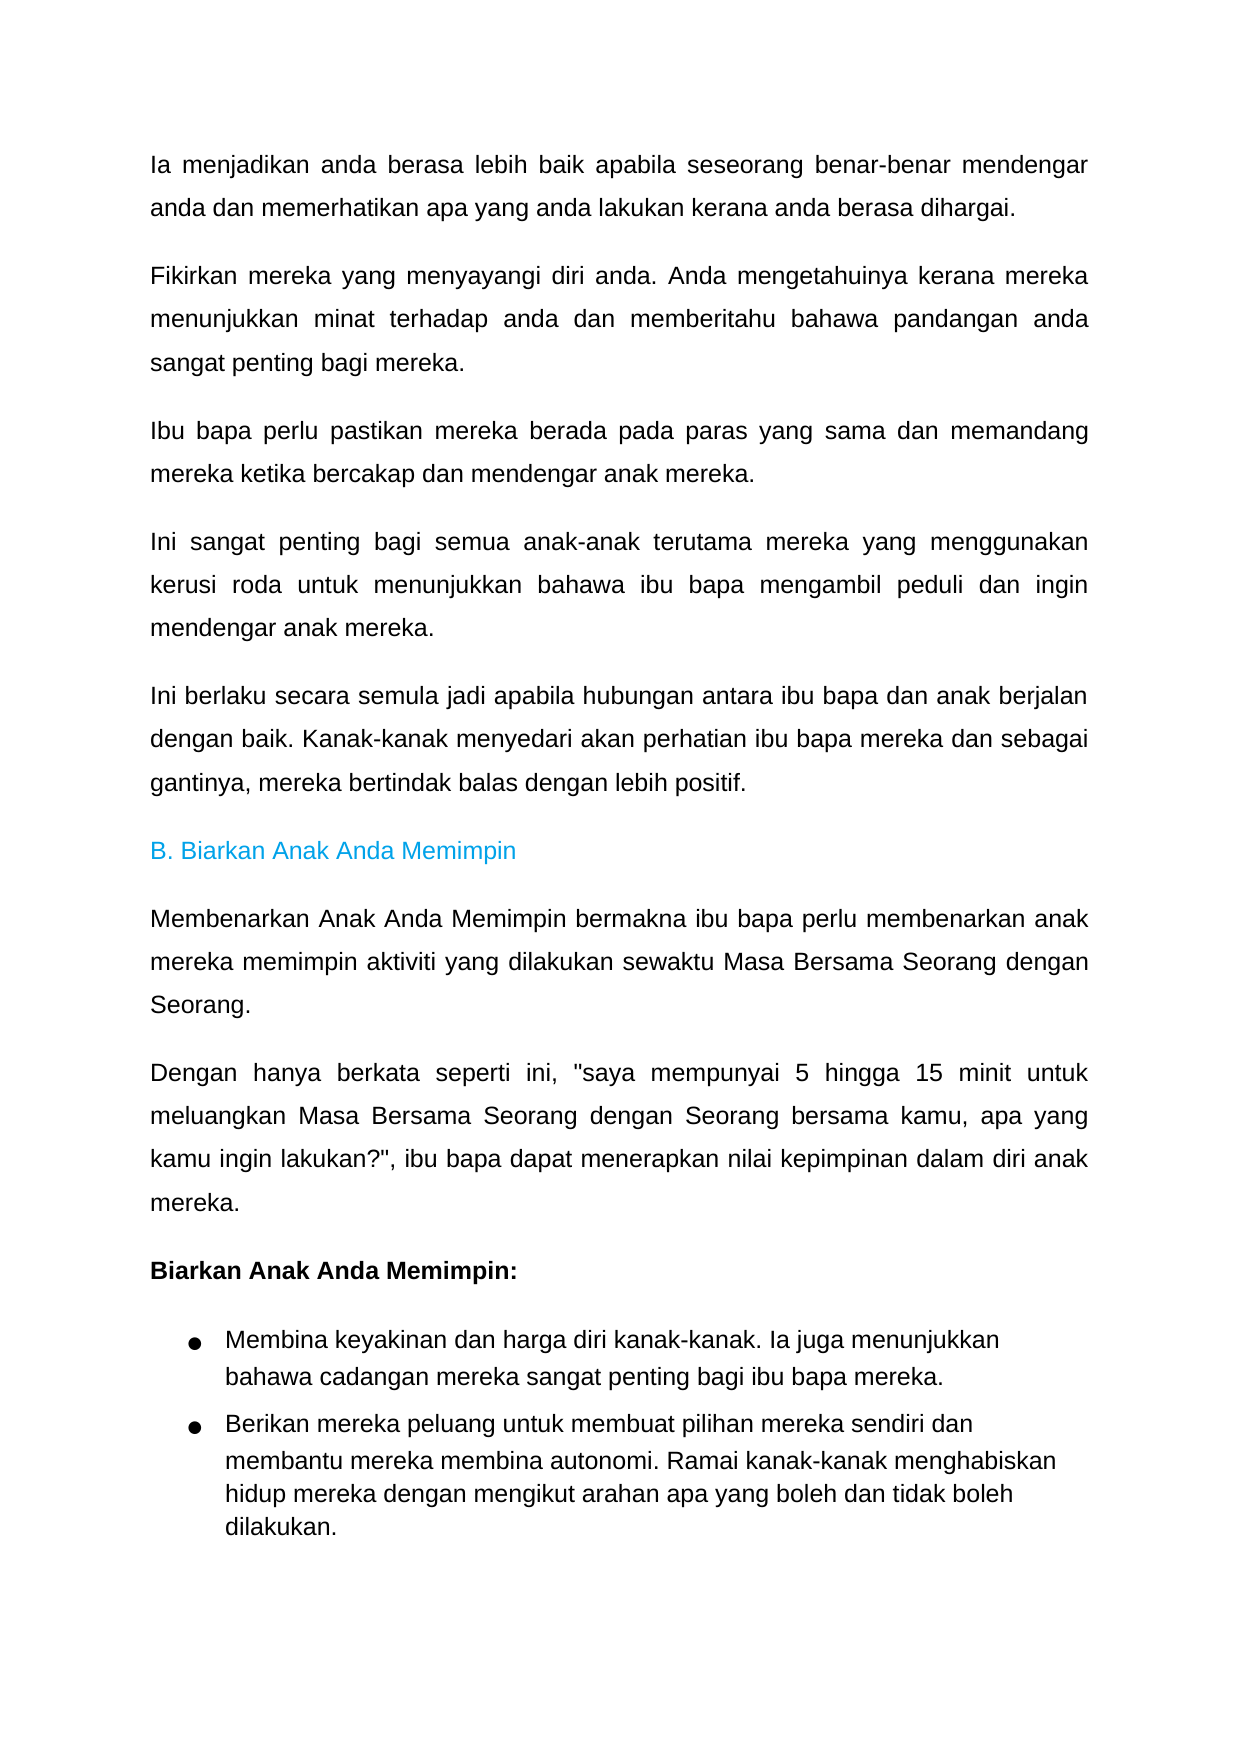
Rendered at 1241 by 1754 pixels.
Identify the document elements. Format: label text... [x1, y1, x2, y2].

text Ini sangat penting bagi semua anak-anak terutama mereka yang menggunakan kerusi roda untuk menunjukkan bahawa ibu bapa mengambil peduli dan ingin mendengar anak mereka. [150, 527, 1090, 642]
text Dengan hanya berkata seperti ini, "saya mempunyai 5 hingga 15 minit untuk meluangkan Masa Bersama Seorang dengan Seorang bersama kamu, apa yang kamu ingin lakukan?", ibu bapa dapat menerapkan nilai kepimpinan dalam diri anak mereka. [150, 1058, 1090, 1216]
list Berikan mereka peluang untuk membuat pilihan mereka sendiri dan membantu mereka membina autonomi. Ramai kanak-kanak menghabiskan hidup mereka dengan mengikut arahan apa yang boleh dan tidak boleh dilakukan. [187, 1408, 1090, 1541]
text Ini berlaku secara semula jadi apabila hubungan antara ibu bapa dan anak berjalan dengan baik. Kanak-kanak menyedari akan perhatian ibu bapa mereka dan sebagai gantinya, mereka bertindak balas dengan lebih positif. [150, 681, 1090, 796]
text Biarkan Anak Anda Memimpin: [150, 1256, 1090, 1284]
list Membina keyakinan dan harga diri kanak-kanak. Ia juga menunjukkan bahawa cadangan mereka sangat penting bagi ibu bapa mereka. [187, 1324, 1090, 1391]
text Ia menjadikan anda berasa lebih baik apabila seseorang benar-benar mendengar anda dan memerhatikan apa yang anda lakukan kerana anda berasa dihargai. [150, 150, 1090, 222]
text Membenarkan Anak Anda Memimpin bermakna ibu bapa perlu membenarkan anak mereka memimpin aktiviti yang dilakukan sewaktu Masa Bersama Seorang dengan Seorang. [150, 904, 1090, 1019]
text B. Biarkan Anak Anda Memimpin [150, 836, 1090, 864]
text Ibu bapa perlu pastikan mereka berada pada paras yang sama dan memandang mereka ketika bercakap dan mendengar anak mereka. [150, 416, 1090, 487]
text Fikirkan mereka yang menyayangi diri anda. Anda mengetahuinya kerana mereka menunjukkan minat terhadap anda dan memberitahu bahawa pandangan anda sangat penting bagi mereka. [150, 261, 1090, 376]
